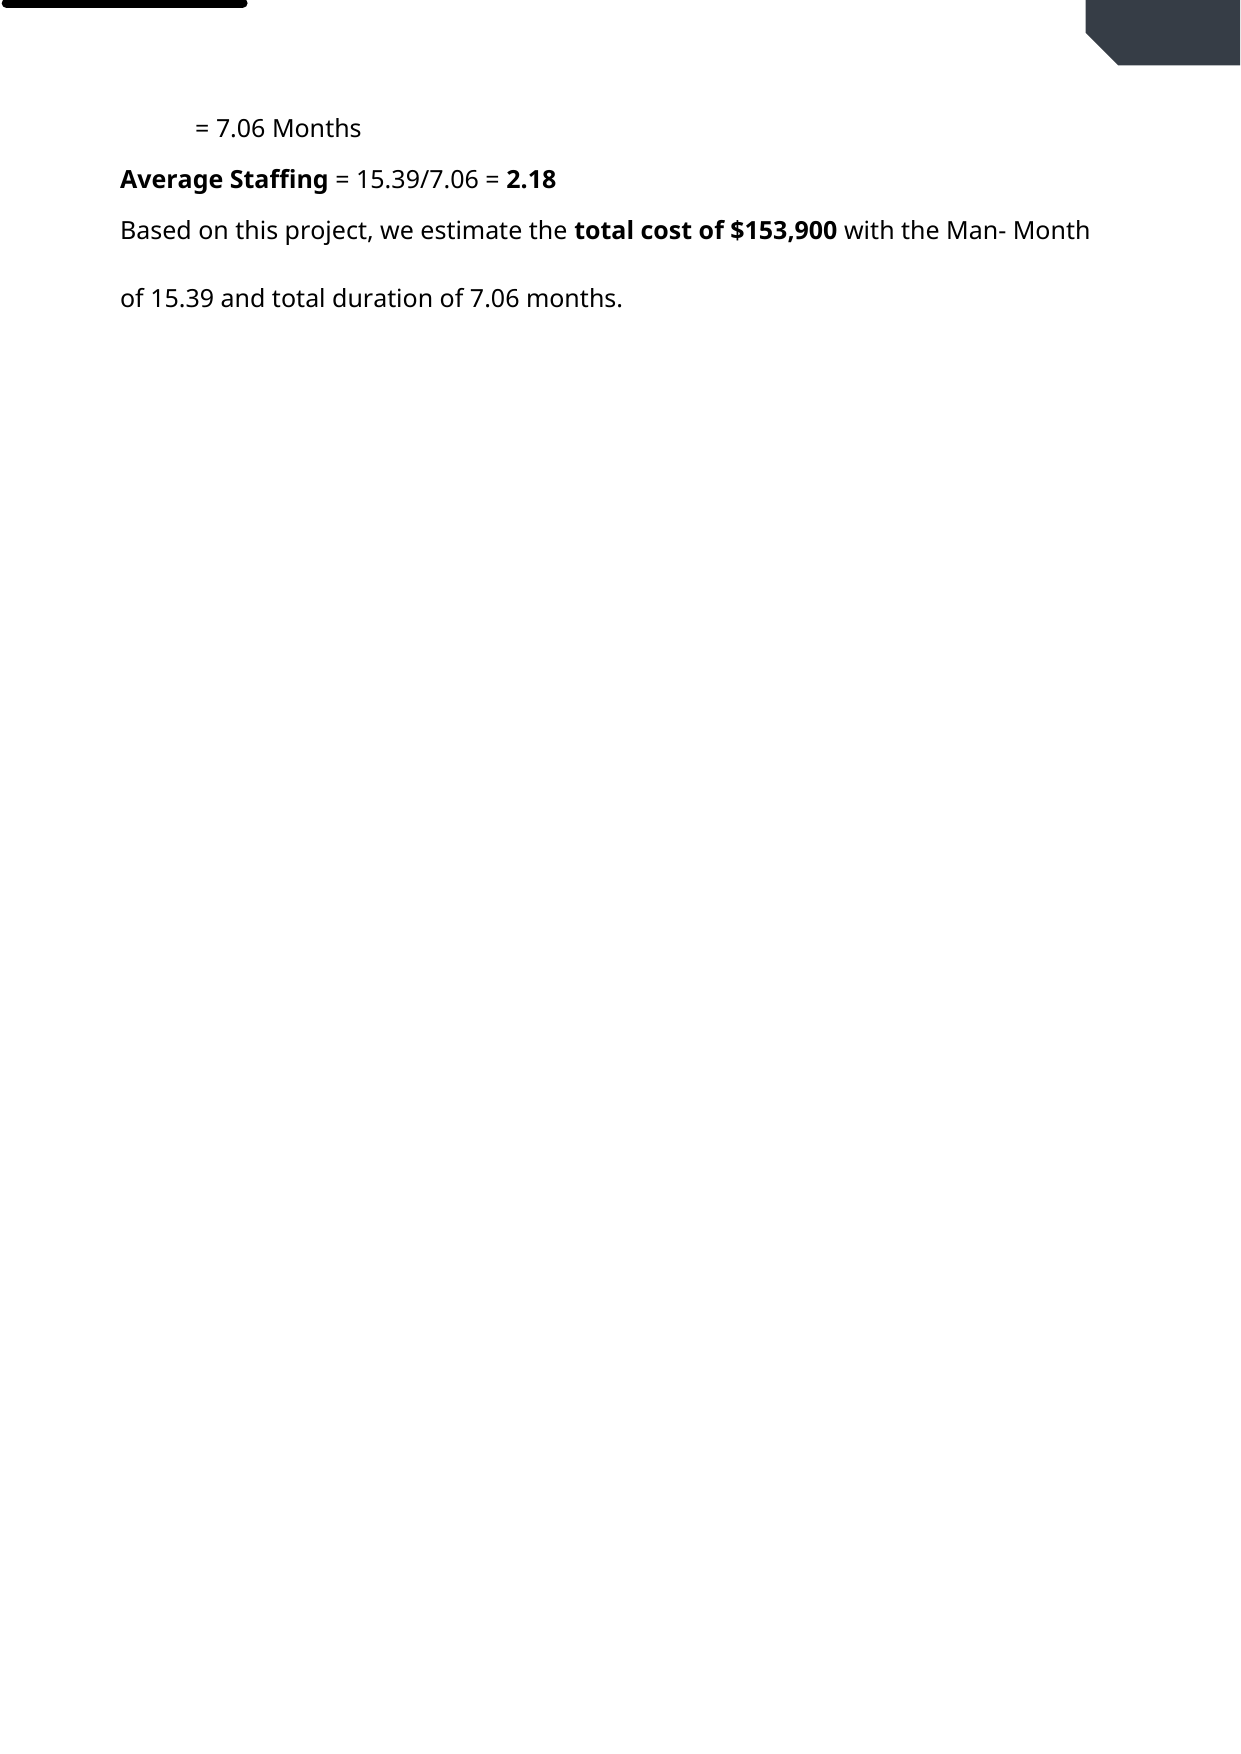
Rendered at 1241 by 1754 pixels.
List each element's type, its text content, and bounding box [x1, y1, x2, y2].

text Average Staffing = 15.39/7.06 = 2.18 [120, 161, 1120, 196]
text = 7.06 Months [120, 110, 1120, 144]
text Based on this project, we estimate the total cost of $153,900 with the Man- Month of 15.39 and total duration of 7.06 months. [120, 212, 1120, 315]
